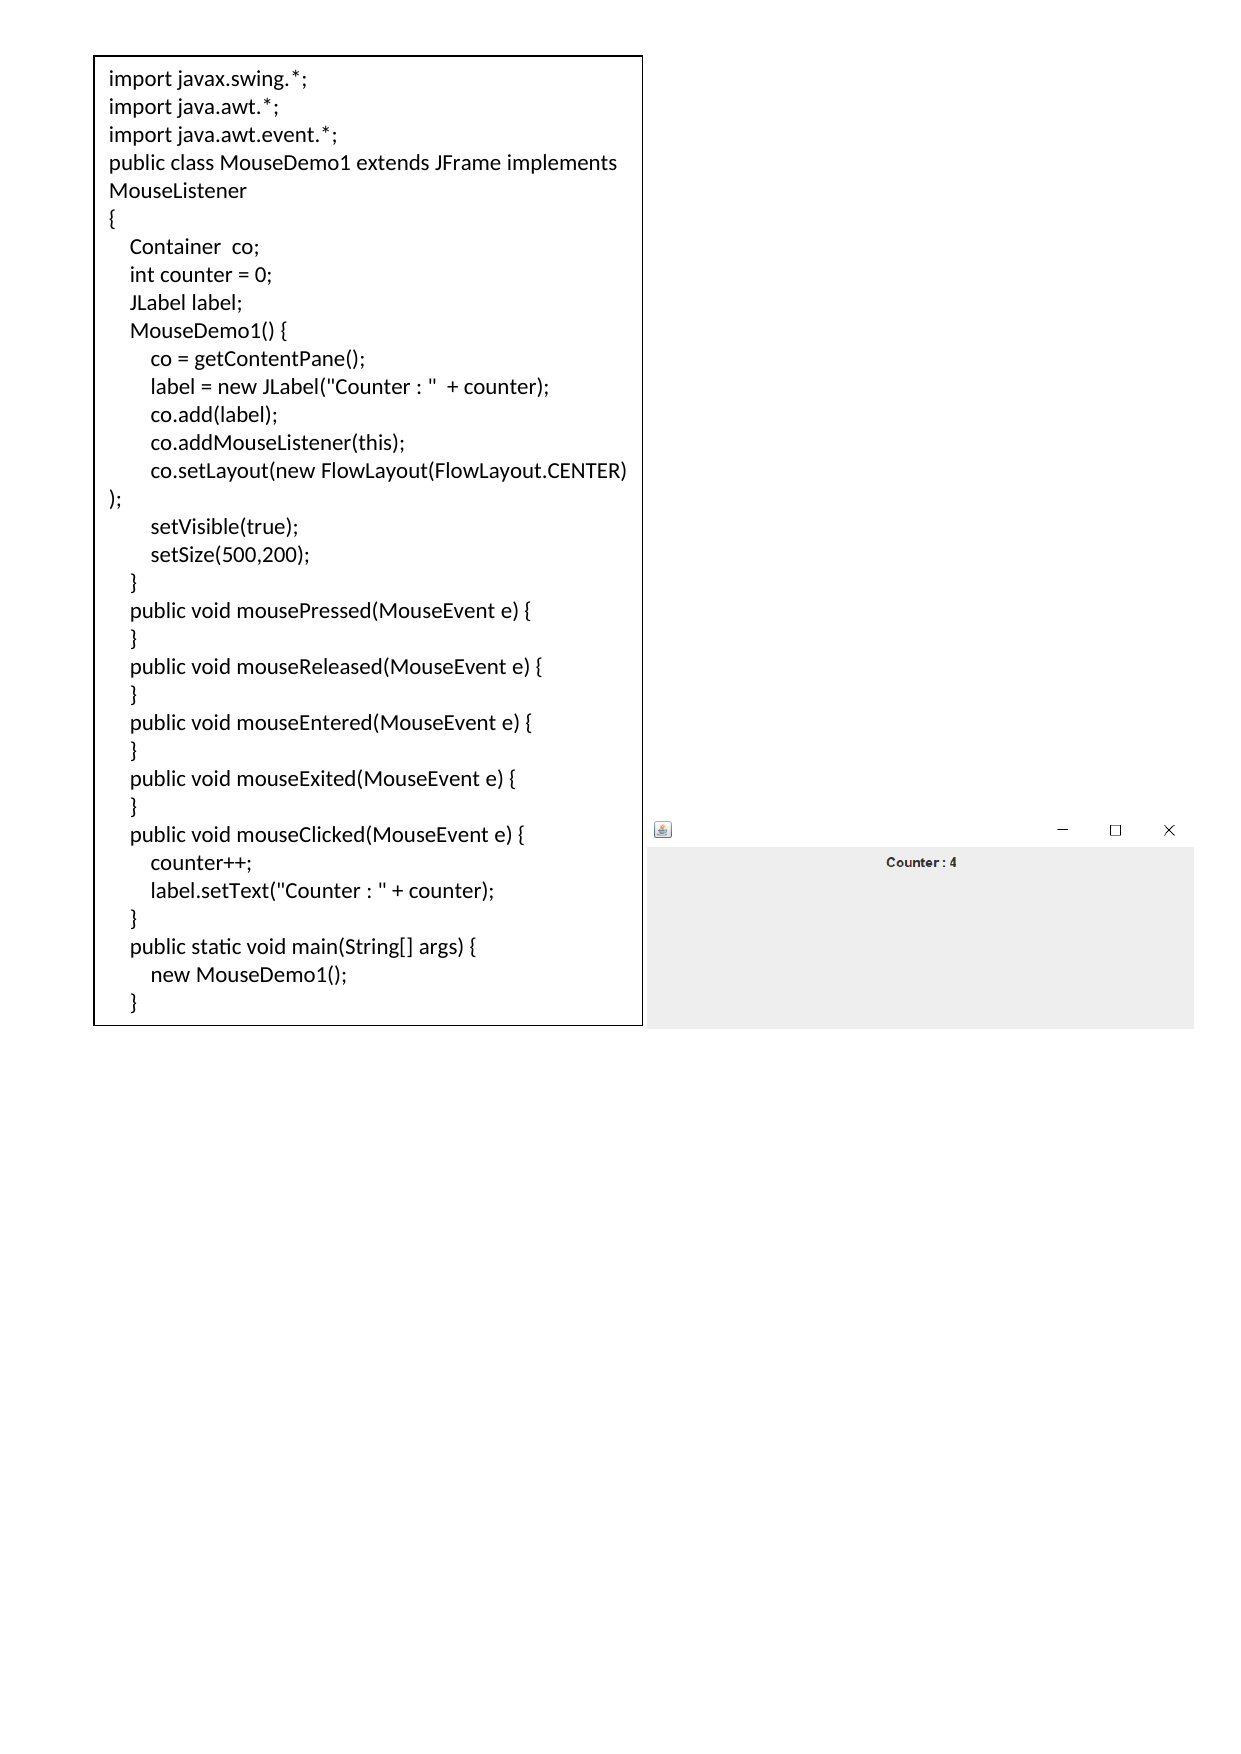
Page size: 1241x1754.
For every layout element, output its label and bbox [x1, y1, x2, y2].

picture [647, 815, 1194, 1029]
